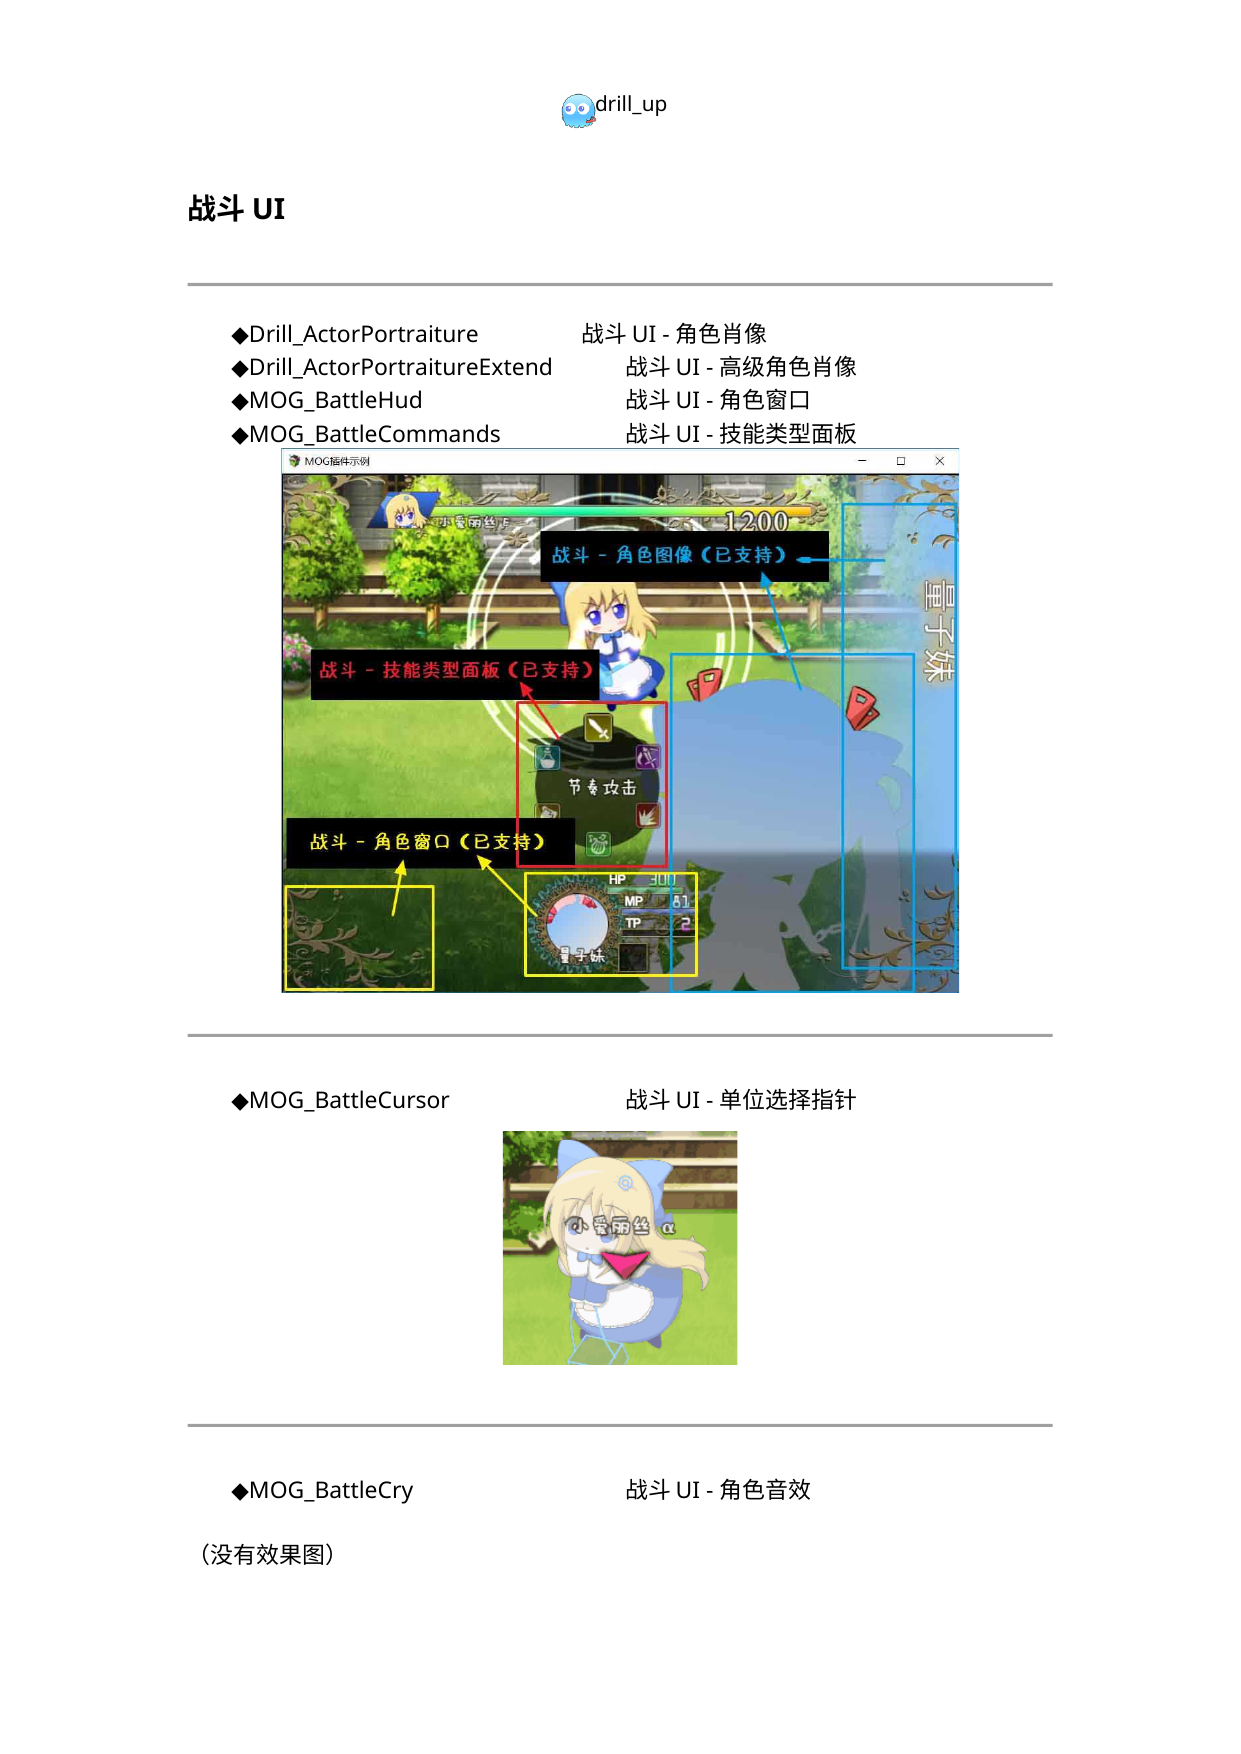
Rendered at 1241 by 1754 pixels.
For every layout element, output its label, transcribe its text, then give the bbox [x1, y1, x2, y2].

text ◆MOG_BattleHud 战斗UI - 角色窗口 [187, 382, 1053, 415]
text ◆MOG_BattleCursor 战斗UI - 单位选择指针 [187, 1066, 1053, 1131]
text （没有效果图） [187, 1521, 1053, 1586]
picture [556, 88, 597, 130]
text ◆Drill_ActorPortraitureExtend 战斗UI - 高级角色肖像 [187, 349, 1053, 382]
picture [502, 1131, 738, 1365]
text ◆Drill_ActorPortraiture 战斗UI - 角色肖像 [187, 315, 1053, 349]
text ◆MOG_BattleCry 战斗UI - 角色音效 [187, 1456, 1053, 1521]
text ◆MOG_BattleCommands 战斗UI - 技能类型面板 [187, 415, 1053, 449]
subtitle 战斗UI [187, 174, 1053, 239]
picture [281, 448, 960, 993]
